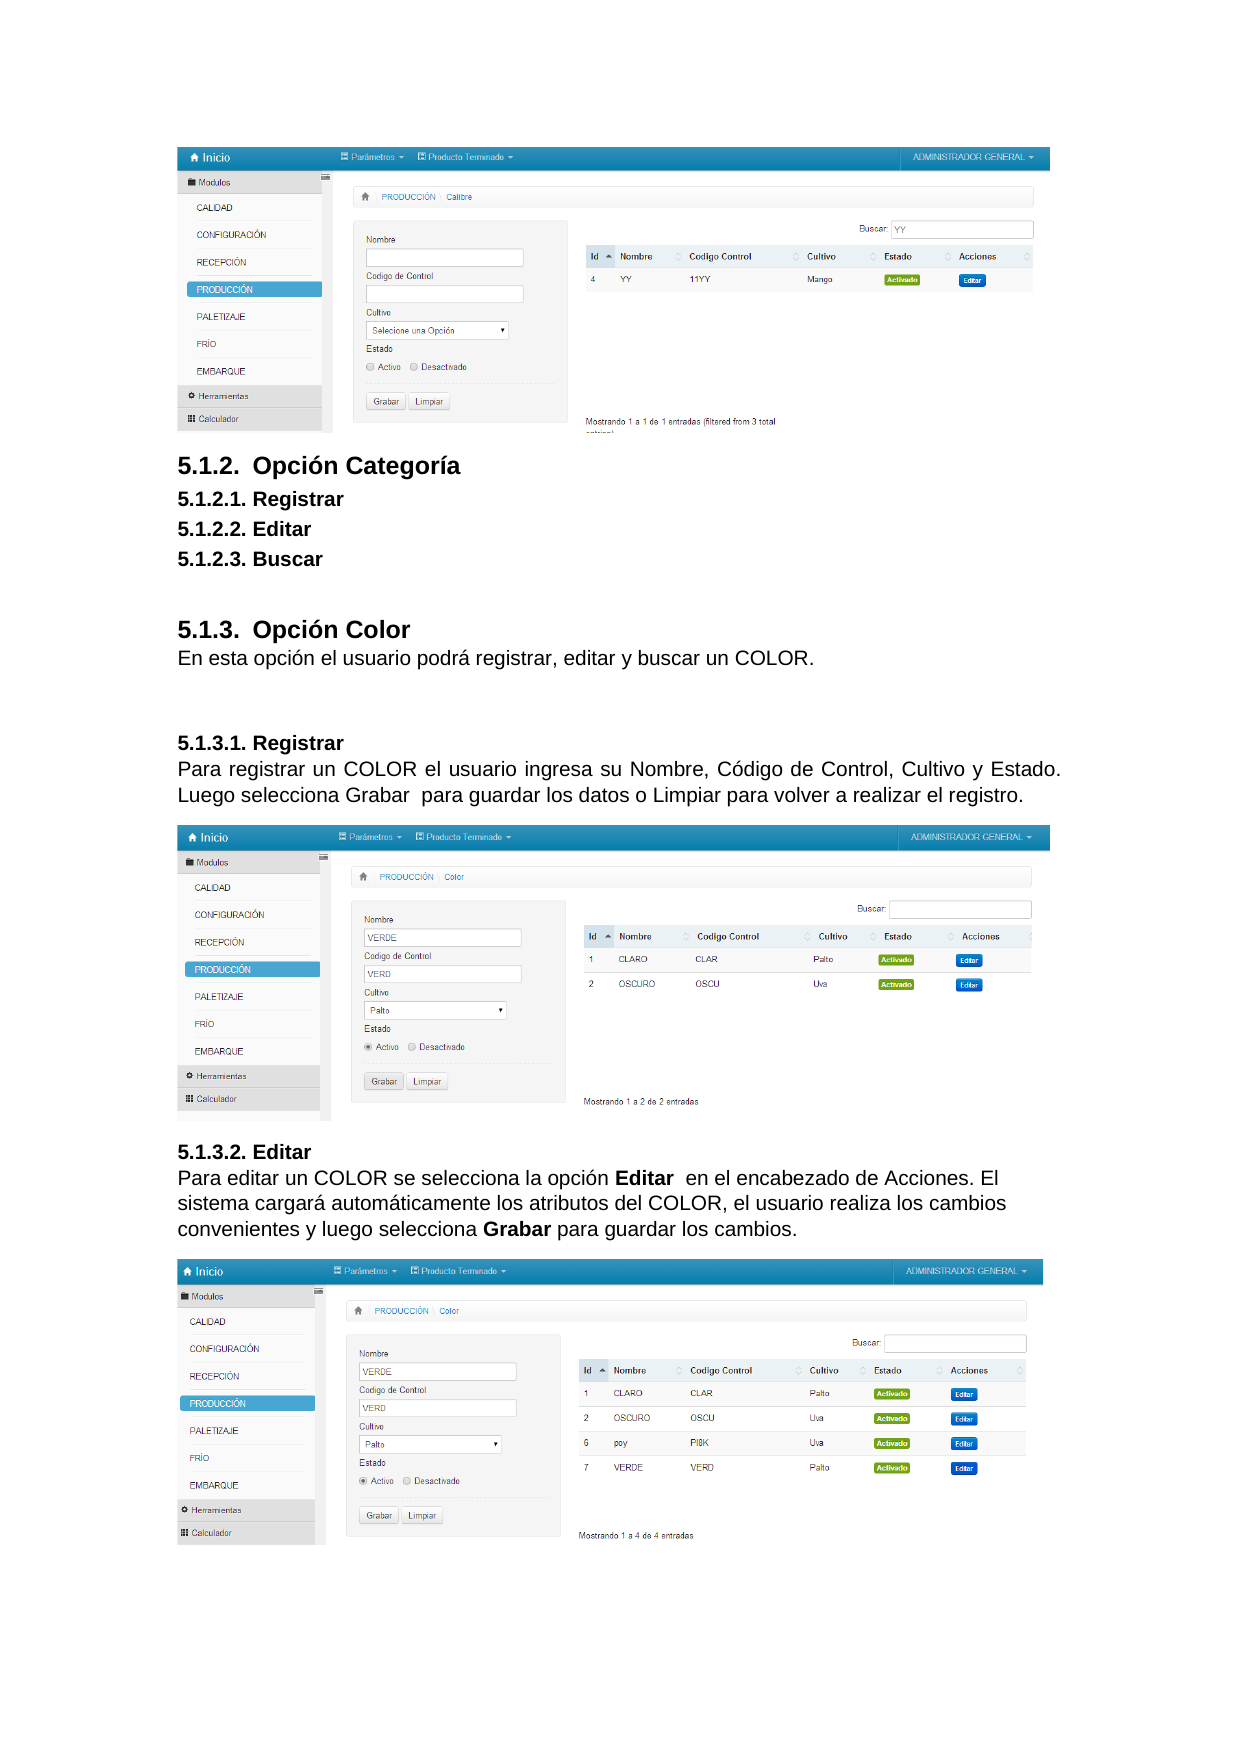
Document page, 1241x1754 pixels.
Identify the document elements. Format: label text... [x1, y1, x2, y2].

picture [177, 147, 1050, 165]
subtitle Buscar [177, 546, 1063, 570]
subtitle Opción Categoría [177, 451, 1063, 480]
subtitle Opción Color [177, 615, 1063, 643]
subtitle Registrar [177, 731, 1063, 755]
text Para registrar un COLOR el usuario ingresa su Nombre, Código de Control, Cultivo y Estado. Luego selecciona Grabar para guardar los datos o Limpiar para volver a realizar el registro. [177, 757, 1063, 806]
text En esta opción el usuario podrá registrar, editar y buscar un COLOR. [177, 646, 1063, 670]
picture [177, 1285, 1044, 1545]
picture [177, 825, 1050, 845]
subtitle Editar [177, 1139, 1063, 1163]
subtitle Editar [177, 516, 1063, 540]
text Para editar un COLOR se selecciona la opción Editar en el encabezado de Acciones. El sistema cargará automáticamente los atributos del COLOR, el usuario realiza los cambios convenientes y luego selecciona Grabar para guardar los cambios. [177, 1165, 1063, 1241]
picture [177, 851, 1050, 1121]
picture [177, 171, 1050, 433]
picture [177, 1259, 1044, 1279]
subtitle Registrar [177, 486, 1063, 510]
